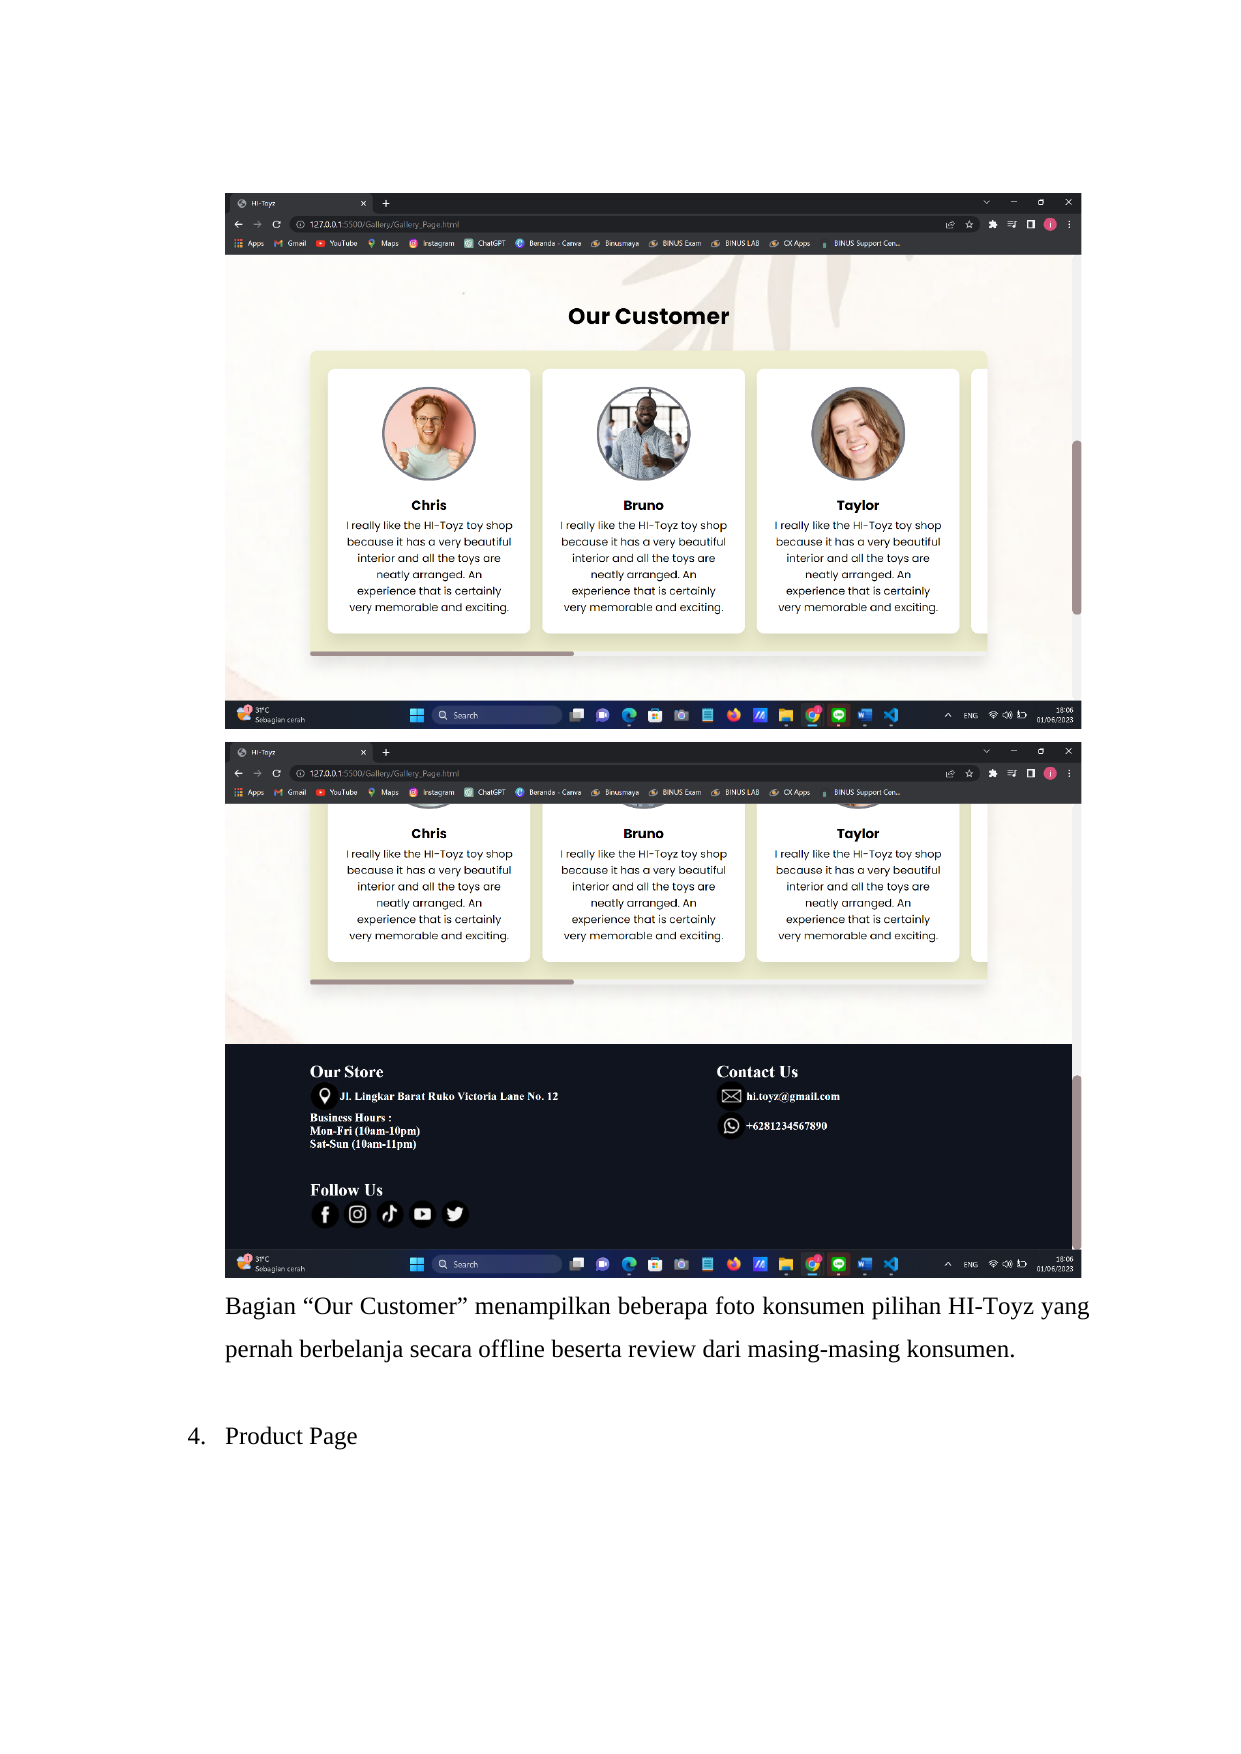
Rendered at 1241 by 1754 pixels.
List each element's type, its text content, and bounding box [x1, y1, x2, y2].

list Product Page [187, 1421, 1090, 1449]
list Bagian “Our Customer” menampilkan beberapa foto konsumen pilihan HI-Toyz yang pernah berbelanja secara offline beserta review dari masing-masing konsumen. [225, 1291, 1090, 1363]
picture [225, 742, 1082, 1278]
picture [225, 193, 1082, 729]
